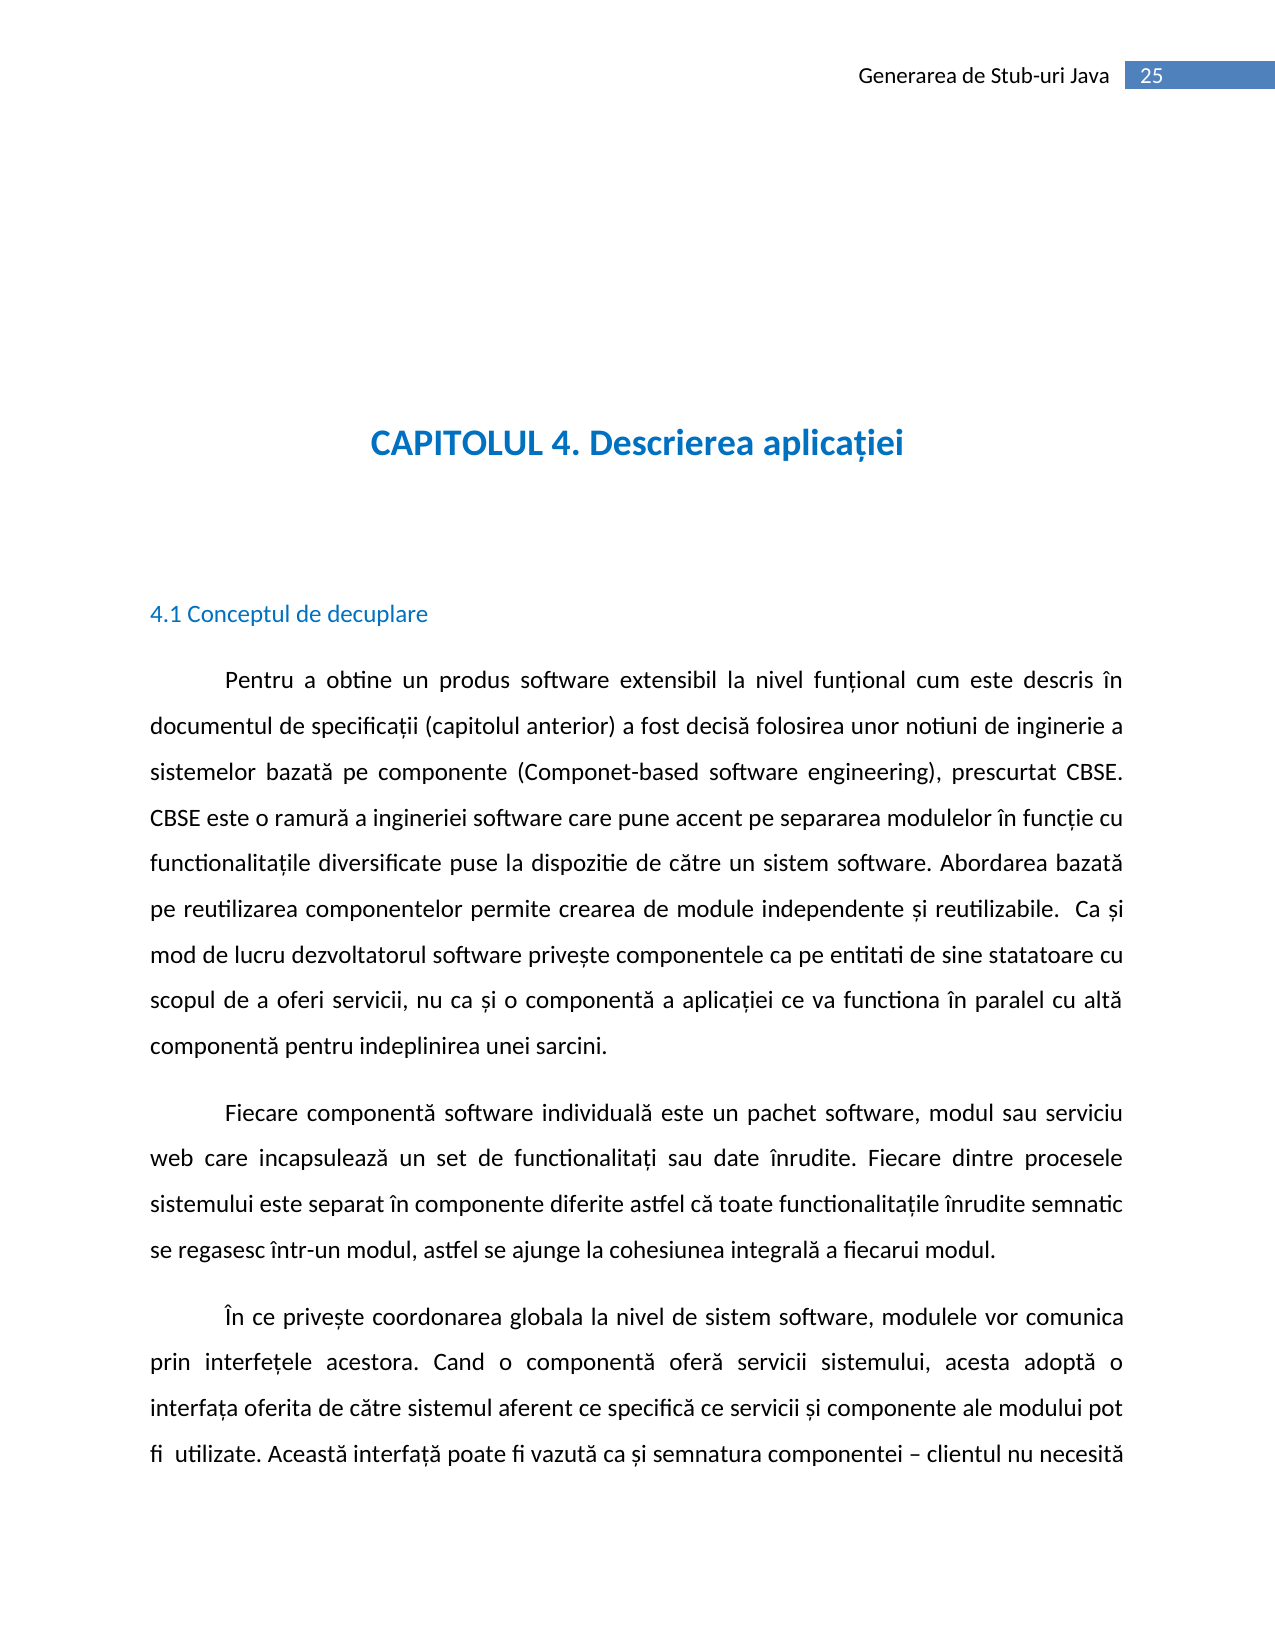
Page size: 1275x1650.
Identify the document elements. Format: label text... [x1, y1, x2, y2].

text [150, 1301, 1125, 1468]
text CAPITOLUL 4. Descrierea aplicației [150, 419, 1125, 464]
text Pentru a obtine un produs software extensibil la nivel funțional cum este descris în documentul de specificații (capitolul anterior) a fost decisă folosirea unor notiuni de inginerie a sistemelor bazată pe componente (Componet-based software engineering), prescurtat CBSE. CBSE este o ramură a ingineriei software care pune accent pe separarea modulelor în funcție cu functionalitațile diversificate puse la dispozitie de către un sistem software. Abordarea bazată pe reutilizarea componentelor permite crearea de module independente și reutilizabile. Ca și mod de lucru dezvoltatorul software privește componentele ca pe entitati de sine statatoare cu scopul de a oferi servicii, nu ca și o componentă a aplicației ce va functiona în paralel cu altă componentă pentru indeplinirea unei sarcini. [150, 664, 1125, 1061]
text Fiecare componentă software individuală este un pachet software, modul sau serviciu web care incapsulează un set de functionalitați sau date înrudite. Fiecare dintre procesele sistemului este separat în componente diferite astfel că toate functionalitațile înrudite semnatic se regasesc într-un modul, astfel se ajunge la cohesiunea integrală a fiecarui modul. [150, 1097, 1125, 1264]
text 4.1 Conceptul de decuplare [150, 598, 1125, 628]
